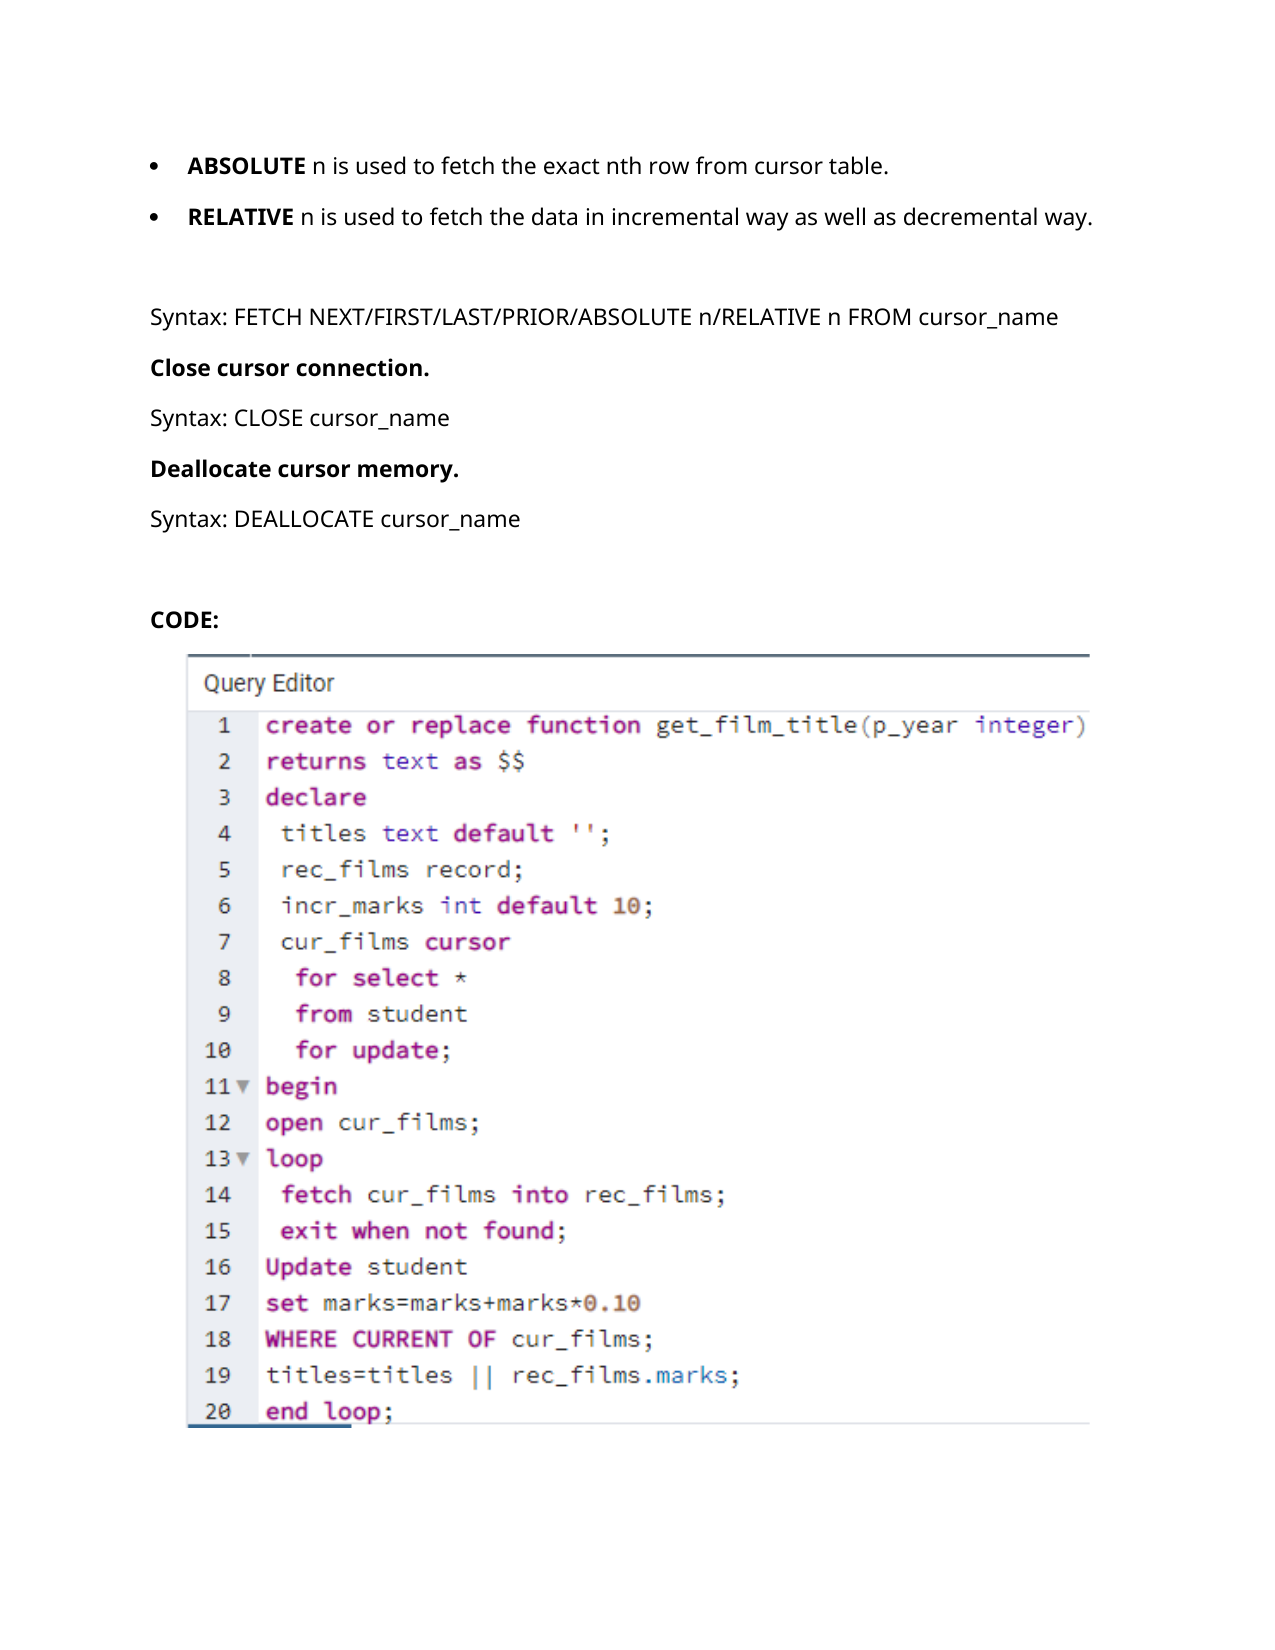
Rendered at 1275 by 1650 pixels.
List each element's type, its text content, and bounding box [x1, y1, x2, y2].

text Deallocate cursor memory. [150, 452, 1125, 484]
text CODE: [150, 604, 1125, 635]
text Syntax: FETCH NEXT/FIRST/LAST/PRIOR/ABSOLUTE n/RELATIVE n FROM cursor_name [150, 301, 1125, 332]
text Close cursor connection. [150, 352, 1125, 383]
list RELATIVE n is used to fetch the data in incremental way as well as decremental way. [150, 200, 1125, 232]
list ABSOLUTE n is used to fetch the exact nth row from cursor table. [150, 150, 1125, 181]
text Syntax: CLOSE cursor_name [150, 402, 1125, 433]
text Syntax: DEALLOCATE cursor_name [150, 503, 1125, 534]
picture [185, 654, 1090, 1428]
